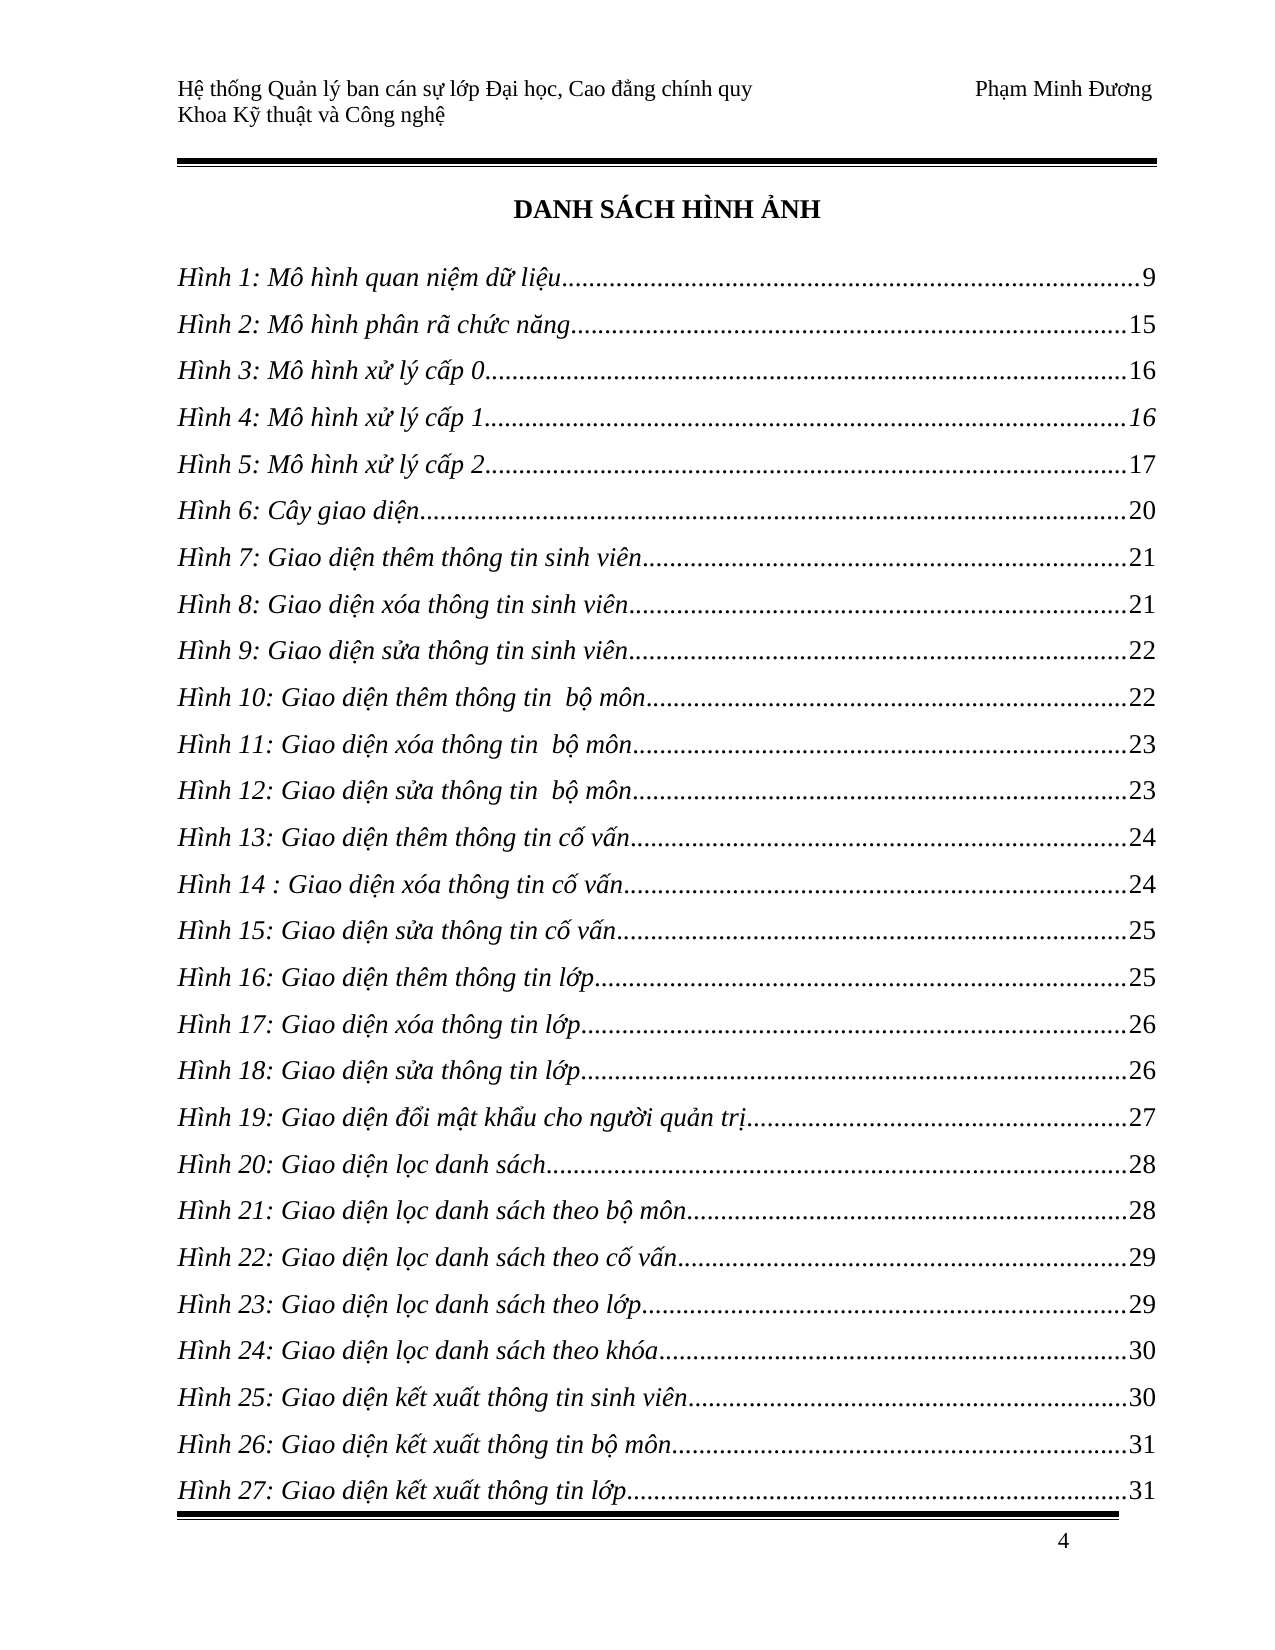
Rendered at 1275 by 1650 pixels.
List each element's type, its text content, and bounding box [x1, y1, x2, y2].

text Hình 17: Giao diện xóa thông tin lớp 26 [177, 1008, 1157, 1039]
text Hình 19: Giao diện đổi mật khẩu cho người quản trị 27 [177, 1101, 1157, 1132]
text Hình 21: Giao diện lọc danh sách theo bộ môn 28 [177, 1194, 1157, 1226]
text Hình 11: Giao diện xóa thông tin bộ môn 23 [177, 728, 1157, 759]
text Hình 23: Giao diện lọc danh sách theo lớp 29 [177, 1288, 1157, 1319]
text Hình 3: Mô hình xử lý cấp 0 16 [177, 354, 1157, 386]
text Hình 15: Giao diện sửa thông tin cố vấn 25 [177, 914, 1157, 946]
text Hình 25: Giao diện kết xuất thông tin sinh viên 30 [177, 1381, 1157, 1412]
text Hình 22: Giao diện lọc danh sách theo cố vấn 29 [177, 1241, 1157, 1272]
text DANH SÁCH HÌNH ẢNH [177, 193, 1157, 225]
text Hình 13: Giao diện thêm thông tin cố vấn 24 [177, 821, 1157, 852]
text Hình 1: Mô hình quan niệm dữ liệu 9 [177, 261, 1157, 292]
text Hình 26: Giao diện kết xuất thông tin bộ môn 31 [177, 1428, 1157, 1459]
text Hình 7: Giao diện thêm thông tin sinh viên 21 [177, 541, 1157, 572]
text Hình 9: Giao diện sửa thông tin sinh viên 22 [177, 634, 1157, 666]
text Hình 20: Giao diện lọc danh sách 28 [177, 1148, 1157, 1179]
text Hình 18: Giao diện sửa thông tin lớp 26 [177, 1054, 1157, 1086]
text Hình 27: Giao diện kết xuất thông tin lớp 31 [177, 1474, 1157, 1506]
text Hình 10: Giao diện thêm thông tin bộ môn 22 [177, 681, 1157, 712]
text Hình 24: Giao diện lọc danh sách theo khóa 30 [177, 1334, 1157, 1366]
text Hình 14 : Giao diện xóa thông tin cố vấn 24 [177, 868, 1157, 899]
text Hình 6: Cây giao diện 20 [177, 494, 1157, 526]
text Hình 16: Giao diện thêm thông tin lớp 25 [177, 961, 1157, 992]
text Hình 12: Giao diện sửa thông tin bộ môn 23 [177, 774, 1157, 806]
text Hình 5: Mô hình xử lý cấp 2 17 [177, 448, 1157, 479]
text Hình 4: Mô hình xử lý cấp 1 16 [177, 401, 1157, 432]
text Hình 8: Giao diện xóa thông tin sinh viên 21 [177, 588, 1157, 619]
text Hình 2: Mô hình phân rã chức năng 15 [177, 308, 1157, 339]
